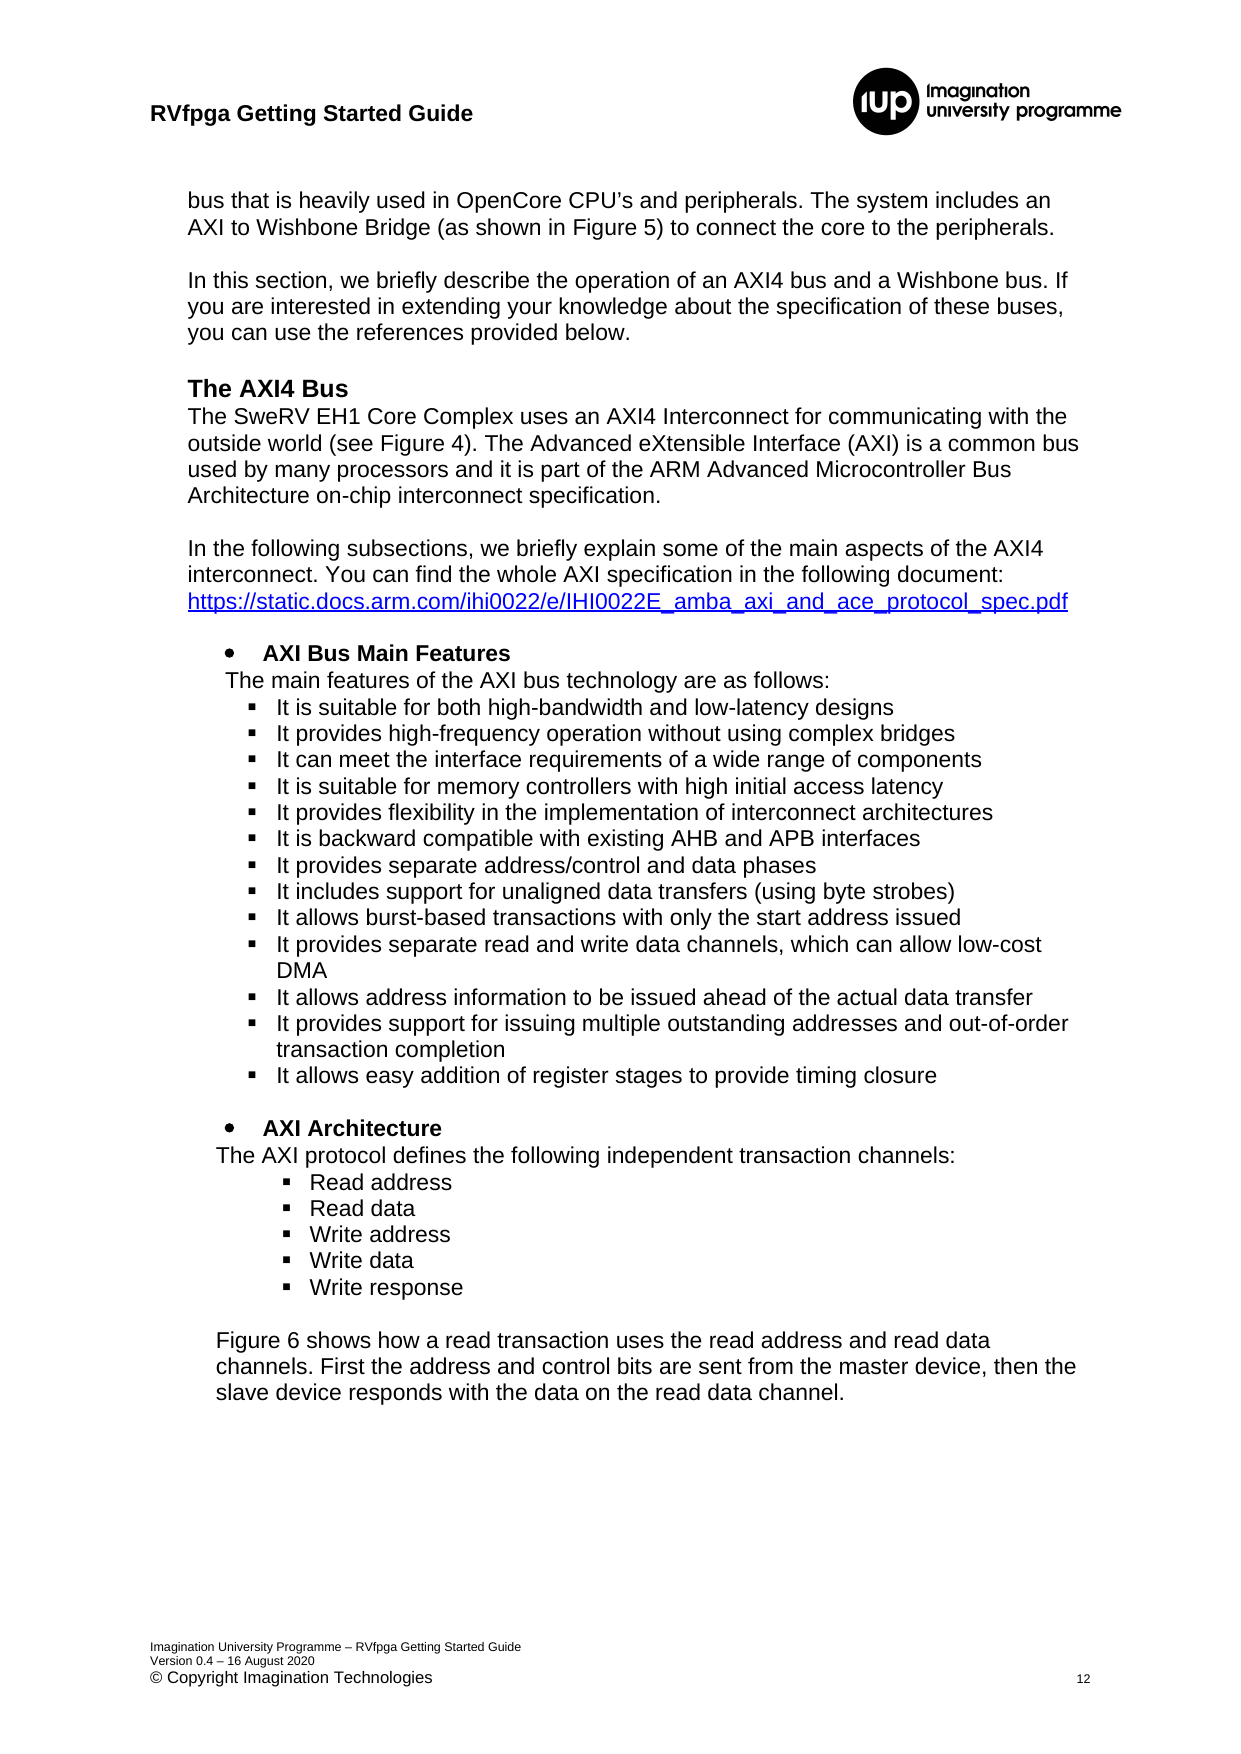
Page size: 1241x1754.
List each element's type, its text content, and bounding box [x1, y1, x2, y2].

list It provides high-frequency operation without using complex bridges [247, 720, 1090, 746]
text The main features of the AXI bus technology are as follows: [187, 667, 1090, 693]
list It allows easy addition of register stages to provide timing closure [247, 1062, 1090, 1089]
list Read address [281, 1168, 1090, 1195]
list It can meet the interface requirements of a wide range of components [247, 746, 1090, 773]
list The AXI4 Bus [187, 374, 1090, 403]
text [187, 187, 1090, 240]
list It allows address information to be issued ahead of the actual data transfer [247, 983, 1090, 1010]
list It includes support for unaligned data transfers (using byte strobes) [247, 878, 1090, 904]
list Read data [281, 1195, 1090, 1221]
list It allows burst-based transactions with only the start address issued [247, 904, 1090, 931]
list It is suitable for both high-bandwidth and low-latency designs [247, 693, 1090, 720]
list It provides separate address/control and data phases [247, 852, 1090, 878]
list It is backward compatible with existing AHB and APB interfaces [247, 825, 1090, 852]
text The AXI protocol defines the following independent transaction channels: [216, 1142, 1090, 1168]
list Write response [281, 1274, 1090, 1300]
list It provides support for issuing multiple outstanding addresses and out-of-order transaction completion [247, 1010, 1090, 1062]
list AXI Bus Main Features [225, 640, 1090, 667]
text Figure 6 shows how a read transaction uses the read address and read data channels. First the address and control bits are sent from the master device, then the slave device responds with the data on the read data channel. [216, 1327, 1090, 1406]
list Write address [281, 1221, 1090, 1247]
list It is suitable for memory controllers with high initial access latency [247, 773, 1090, 799]
text In this section, we briefly describe the operation of an AXI4 bus and a Wishbone bus. If you are interested in extending your knowledge about the specification of these buses, you can use the references provided below. [187, 267, 1090, 346]
text The SweRV EH1 Core Complex uses an AXI4 Interconnect for communicating with the outside world (see Figure 4). The Advanced eXtensible Interface (AXI) is a common bus used by many processors and it is part of the ARM Advanced Microcontroller Bus Architecture on-chip interconnect specification. [187, 403, 1090, 508]
list It provides flexibility in the implementation of interconnect architectures [247, 799, 1090, 825]
list AXI Architecture [225, 1115, 1090, 1142]
picture [851, 67, 1123, 137]
list Write data [281, 1247, 1090, 1274]
list It provides separate read and write data channels, which can allow low-cost DMA [247, 931, 1090, 983]
text In the following subsections, we briefly explain some of the main aspects of the AXI4 interconnect. You can find the whole AXI specification in the following document: https://static.docs.arm.com/ihi0022/e/IHI0022E_amba_axi_and_ace_protocol_spec.pdf [187, 535, 1090, 614]
